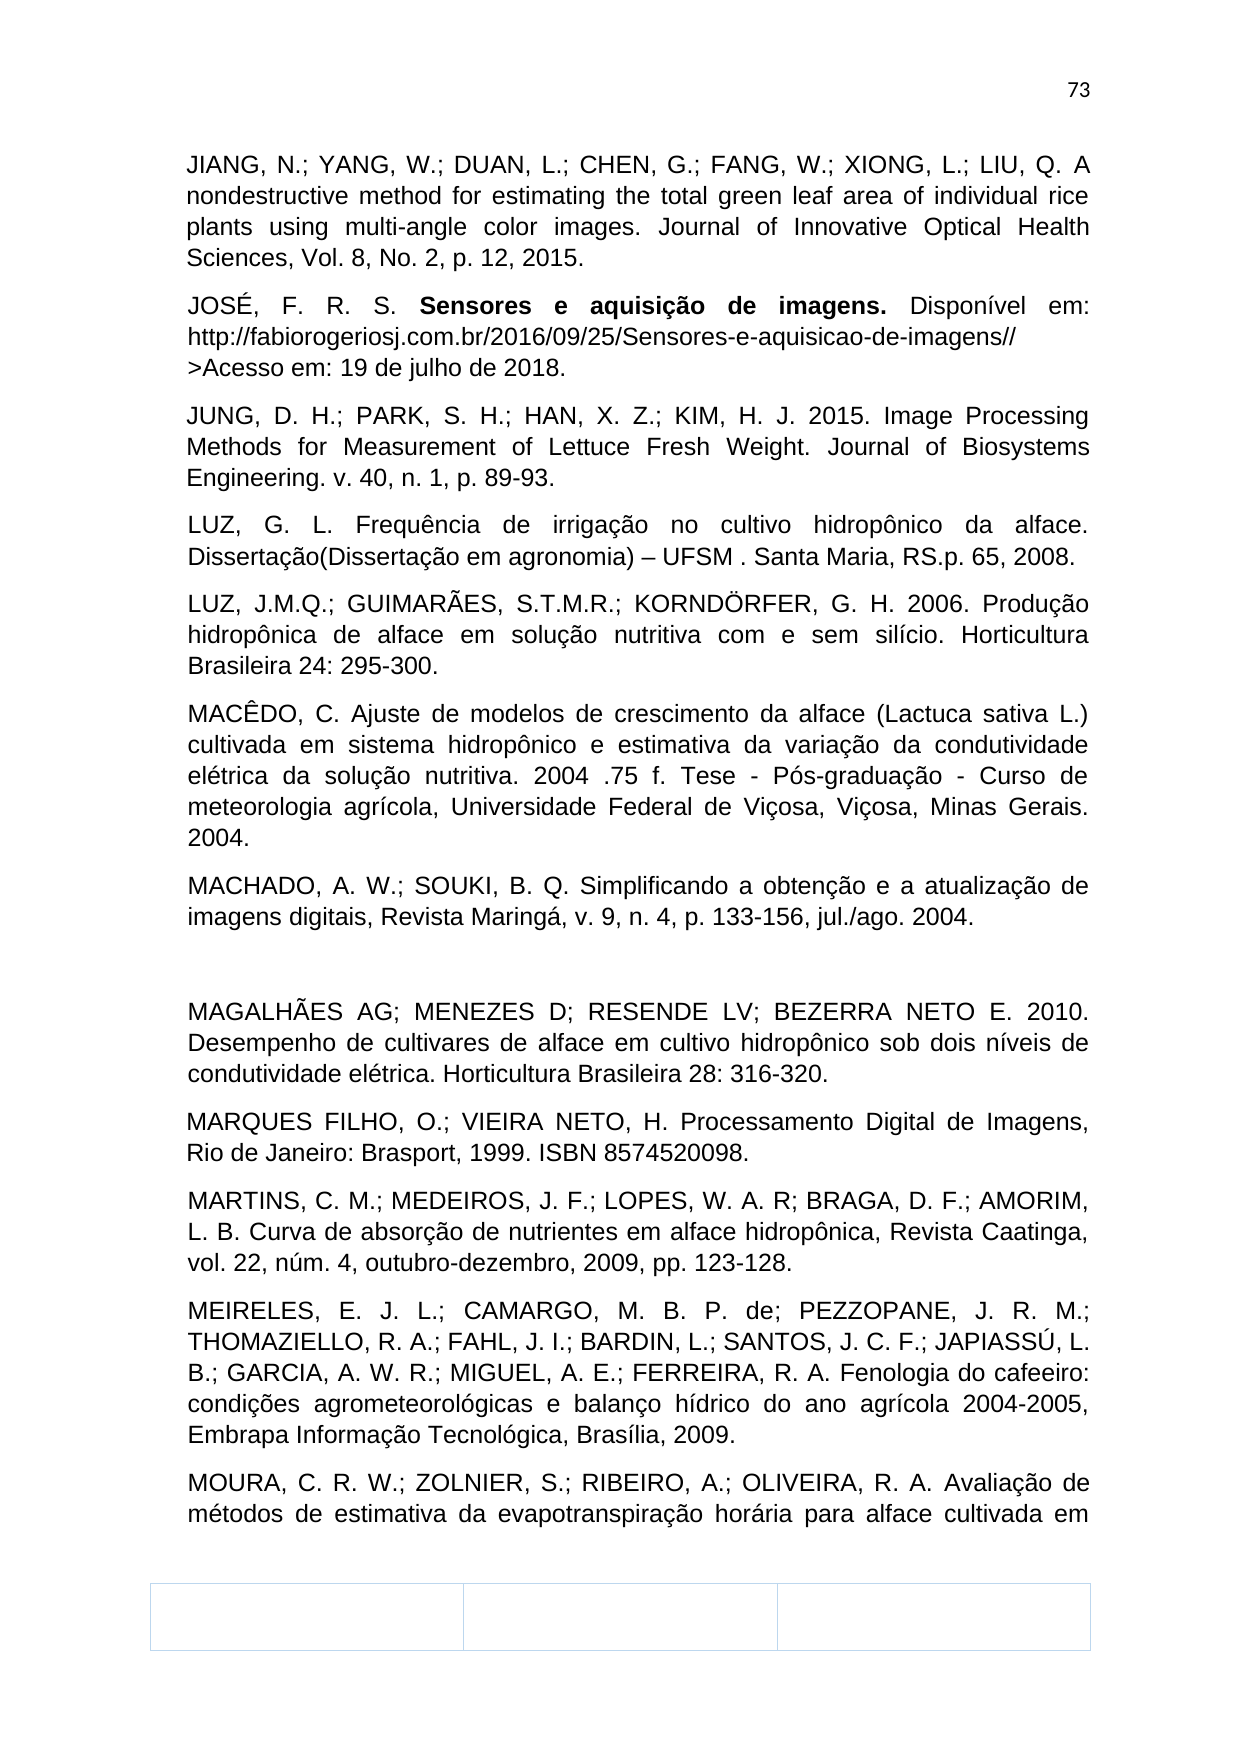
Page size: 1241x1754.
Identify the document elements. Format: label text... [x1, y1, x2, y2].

text MACÊDO, C. Ajuste de modelos de crescimento da alface (Lactuca sativa L.) cultivada em sistema hidropônico e estimativa da variação da condutividade elétrica da solução nutritiva. 2004 .75 f. Tese - Pós-graduação - Curso de meteorologia agrícola, Universidade Federal de Viçosa, Viçosa, Minas Gerais. 2004. [187, 699, 1090, 852]
text MARQUES FILHO, O.; VIEIRA NETO, H. Processamento Digital de Imagens, Rio de Janeiro: Brasport, 1999. ISBN 8574520098. [186, 1107, 1090, 1167]
text JOSÉ, F. R. S. Sensores e aquisição de imagens. Disponível em: http://fabiorogeriosj.com.br/2016/09/25/Sensores-e-aquisicao-de-imagens//>Acesso em: 19 de julho de 2018. [187, 291, 1090, 382]
text JIANG, N.; YANG, W.; DUAN, L.; CHEN, G.; FANG, W.; XIONG, L.; LIU, Q. A nondestructive method for estimating the total green leaf area of individual rice plants using multi-angle color images. Journal of Innovative Optical Health Sciences, Vol. 8, No. 2, p. 12, 2015. [186, 150, 1090, 181]
text LUZ, J.M.Q.; GUIMARÃES, S.T.M.R.; KORNDÖRFER, G. H. 2006. Produção hidropônica de alface em solução nutritiva com e sem silício. Horticultura Brasileira 24: 295-300. [187, 589, 1090, 680]
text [187, 1467, 1090, 1527]
text LUZ, G. L. Frequência de irrigação no cultivo hidropônico da alface. Dissertação(Dissertação em agronomia) – UFSM . Santa Maria, RS.p. 65, 2008. [187, 510, 1090, 570]
text MAGALHÃES AG; MENEZES D; RESENDE LV; BEZERRA NETO E. 2010. Desempenho de cultivares de alface em cultivo hidropônico sob dois níveis de condutividade elétrica. Horticultura Brasileira 28: 316-320. [187, 997, 1090, 1088]
text MACHADO, A. W.; SOUKI, B. Q. Simplificando a obtenção e a atualização de imagens digitais, Revista Maringá, v. 9, n. 4, p. 133-156, jul./ago. 2004. [187, 871, 1090, 931]
text MARTINS, C. M.; MEDEIROS, J. F.; LOPES, W. A. R; BRAGA, D. F.; AMORIM, L. B. Curva de absorção de nutrientes em alface hidropônica, Revista Caatinga, vol. 22, núm. 4, outubro-dezembro, 2009, pp. 123-128. [187, 1186, 1090, 1277]
text JUNG, D. H.; PARK, S. H.; HAN, X. Z.; KIM, H. J. 2015. Image Processing Methods for Measurement of Lettuce Fresh Weight. Journal of Biosystems Engineering. v. 40, n. 1, p. 89-93. [186, 401, 1090, 491]
text JIANG, N.; YANG, W.; DUAN, L.; CHEN, G.; FANG, W.; XIONG, L.; LIU, Q. A nondestructive method for estimating the total green leaf area of individual rice plants using multi-angle color images. Journal of Innovative Optical Health Sciences, Vol. 8, No. 2, p. 12, 2015. [186, 210, 1090, 272]
text MEIRELES, E. J. L.; CAMARGO, M. B. P. de; PEZZOPANE, J. R. M.; THOMAZIELLO, R. A.; FAHL, J. I.; BARDIN, L.; SANTOS, J. C. F.; JAPIASSÚ, L. B.; GARCIA, A. W. R.; MIGUEL, A. E.; FERREIRA, R. A. Fenologia do cafeeiro: condições agrometeorológicas e balanço hídrico do ano agrícola 2004-2005, Embrapa Informação Tecnológica, Brasília, 2009. [187, 1296, 1090, 1448]
